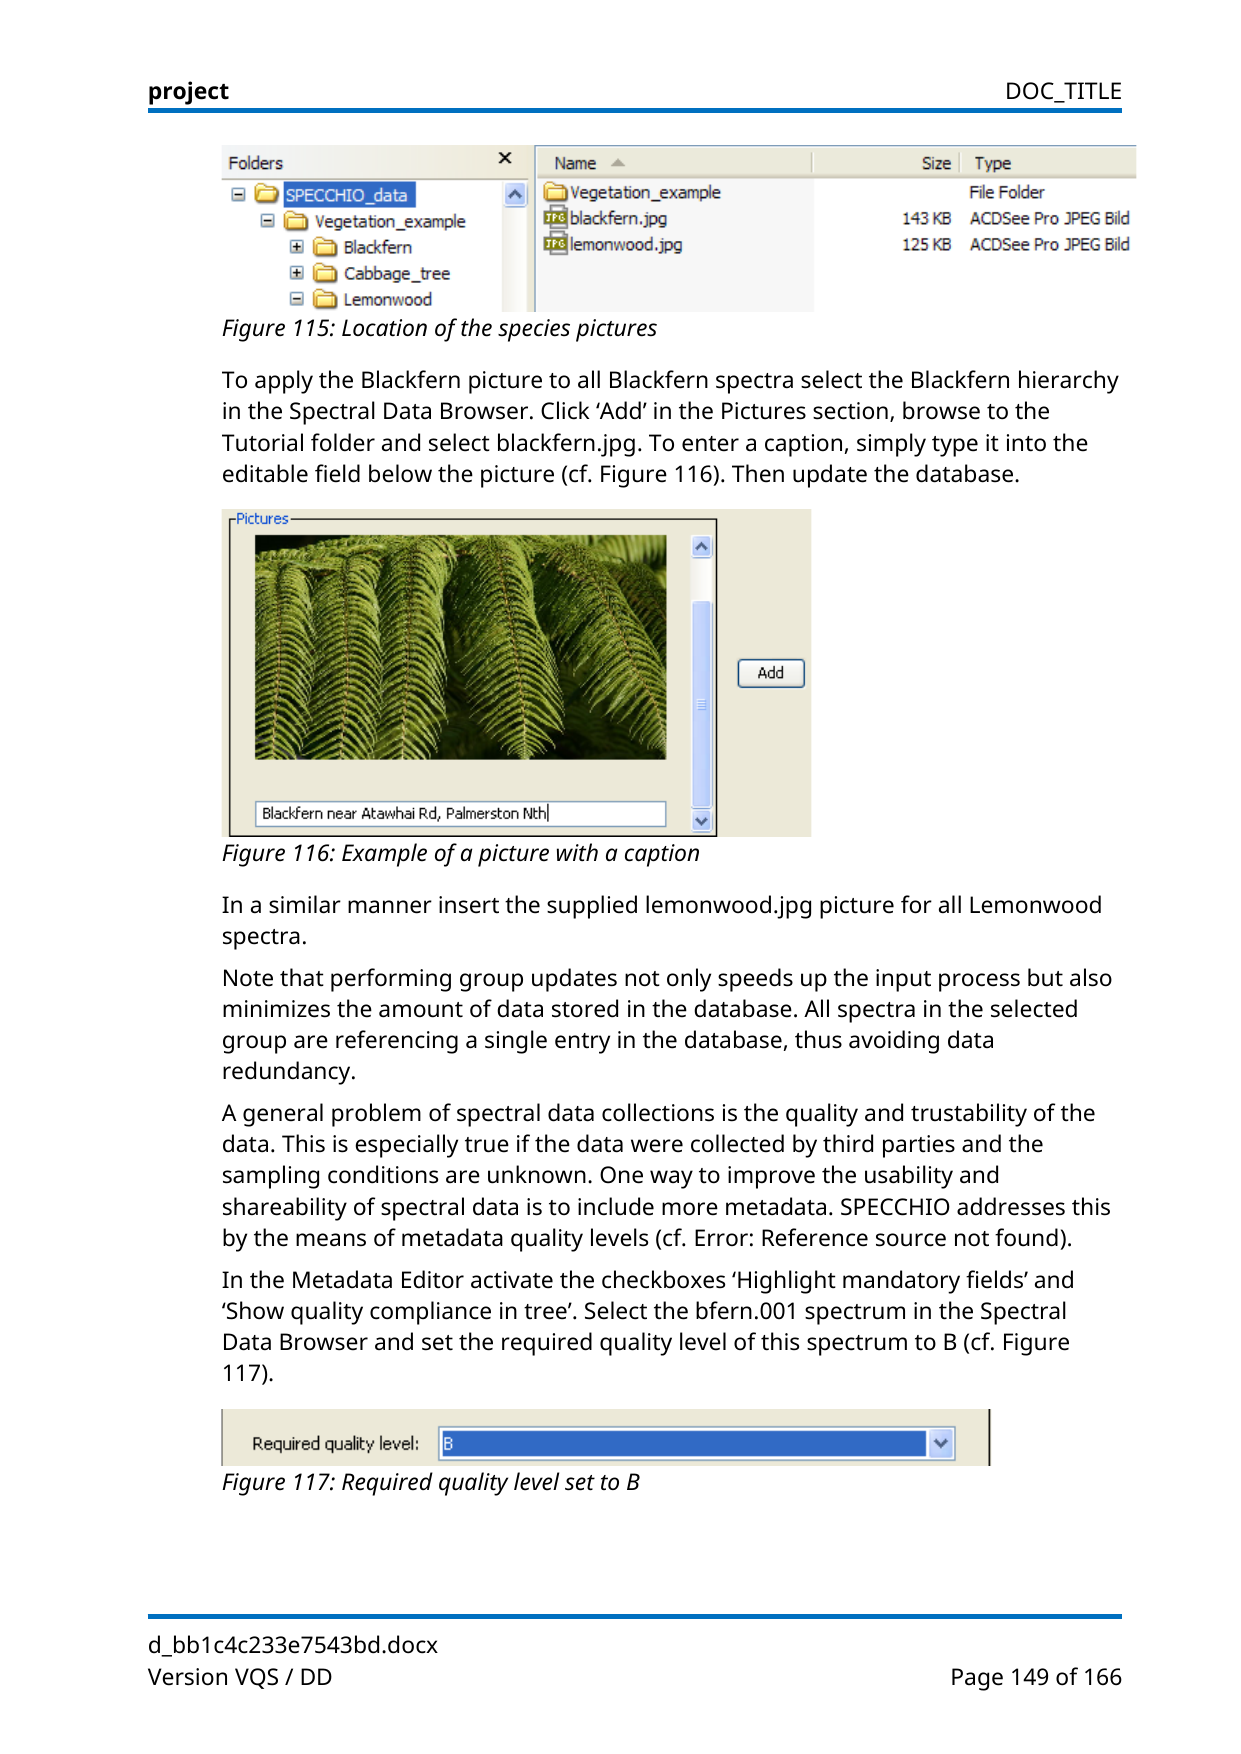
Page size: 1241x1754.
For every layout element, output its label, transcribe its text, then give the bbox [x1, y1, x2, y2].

text Note that performing group updates not only speeds up the input process but also minimizes the amount of data stored in the database. All spectra in the selected group are referencing a single entry in the database, thus avoiding data redundancy. [222, 961, 1122, 1086]
picture [221, 145, 1137, 312]
text In a similar manner insert the supplied lemonwood.jpg picture for all Lemonwood spectra. [222, 888, 1122, 951]
picture [221, 1409, 992, 1466]
picture [221, 509, 812, 837]
